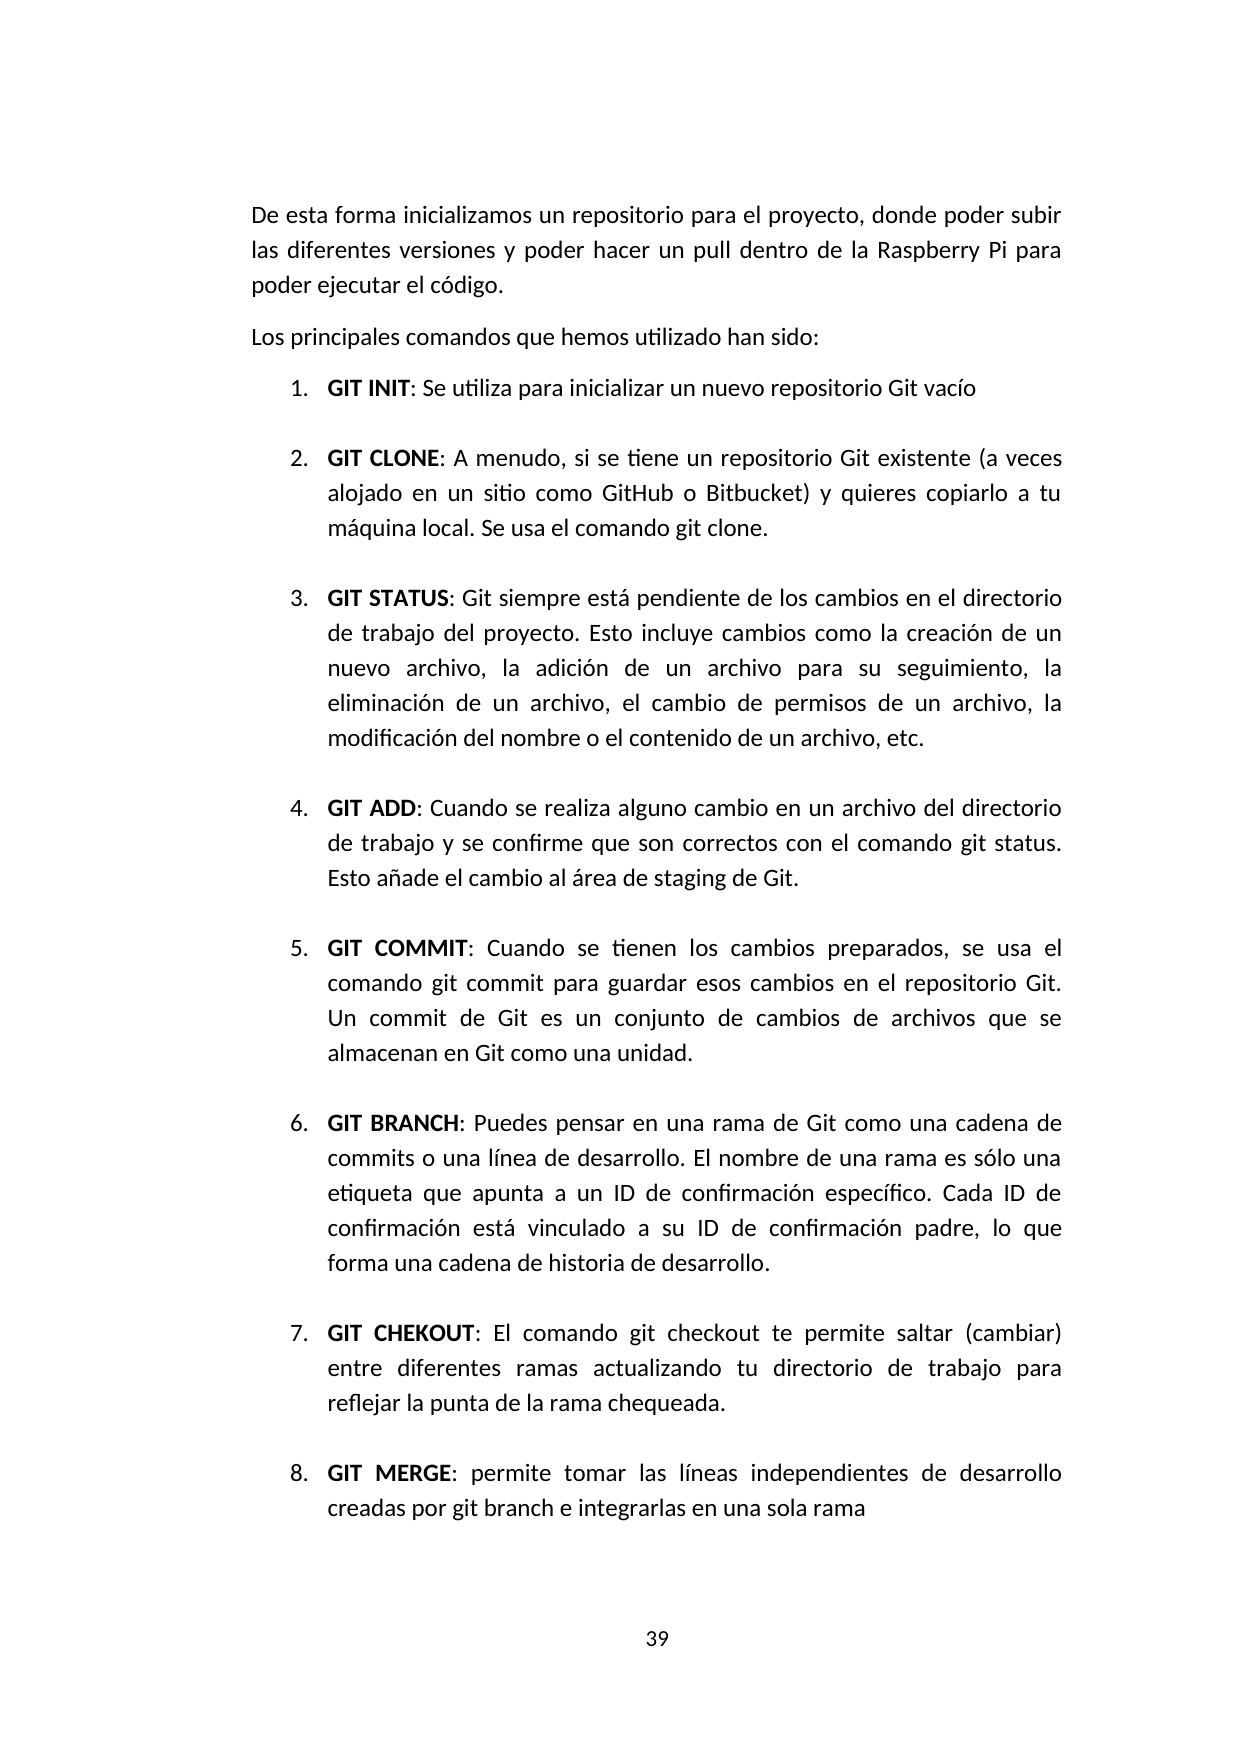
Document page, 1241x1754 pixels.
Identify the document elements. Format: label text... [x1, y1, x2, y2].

list GIT INIT: Se utiliza para inicializar un nuevo repositorio Git vacío [290, 372, 1063, 403]
list GIT STATUS: Git siempre está pendiente de los cambios en el directorio de trabajo del proyecto. Esto incluye cambios como la creación de un nuevo archivo, la adición de un archivo para su seguimiento, la eliminación de un archivo, el cambio de permisos de un archivo, la modificación del nombre o el contenido de un archivo, etc. [290, 582, 1063, 753]
list GIT CHEKOUT: El comando git checkout te permite saltar (cambiar) entre diferentes ramas actualizando tu directorio de trabajo para reflejar la punta de la rama chequeada. [290, 1317, 1063, 1418]
list GIT MERGE: permite tomar las líneas independientes de desarrollo creadas por git branch e integrarlas en una sola rama [290, 1457, 1063, 1523]
text De esta forma inicializamos un repositorio para el proyecto, donde poder subir las diferentes versiones y poder hacer un pull dentro de la Raspberry Pi para poder ejecutar el código. [251, 199, 1063, 299]
list GIT BRANCH: Puedes pensar en una rama de Git como una cadena de commits o una línea de desarrollo. El nombre de una rama es sólo una etiqueta que apunta a un ID de confirmación específico. Cada ID de confirmación está vinculado a su ID de confirmación padre, lo que forma una cadena de historia de desarrollo. [290, 1107, 1063, 1278]
list GIT CLONE: A menudo, si se tiene un repositorio Git existente (a veces alojado en un sitio como GitHub o Bitbucket) y quieres copiarlo a tu máquina local. Se usa el comando git clone. [290, 442, 1063, 543]
list GIT COMMIT: Cuando se tienen los cambios preparados, se usa el comando git commit para guardar esos cambios en el repositorio Git. Un commit de Git es un conjunto de cambios de archivos que se almacenan en Git como una unidad. [290, 932, 1063, 1068]
list GIT ADD: Cuando se realiza alguno cambio en un archivo del directorio de trabajo y se confirme que son correctos con el comando git status. Esto añade el cambio al área de staging de Git. [290, 792, 1063, 893]
text Los principales comandos que hemos utilizado han sido: [251, 321, 1063, 351]
